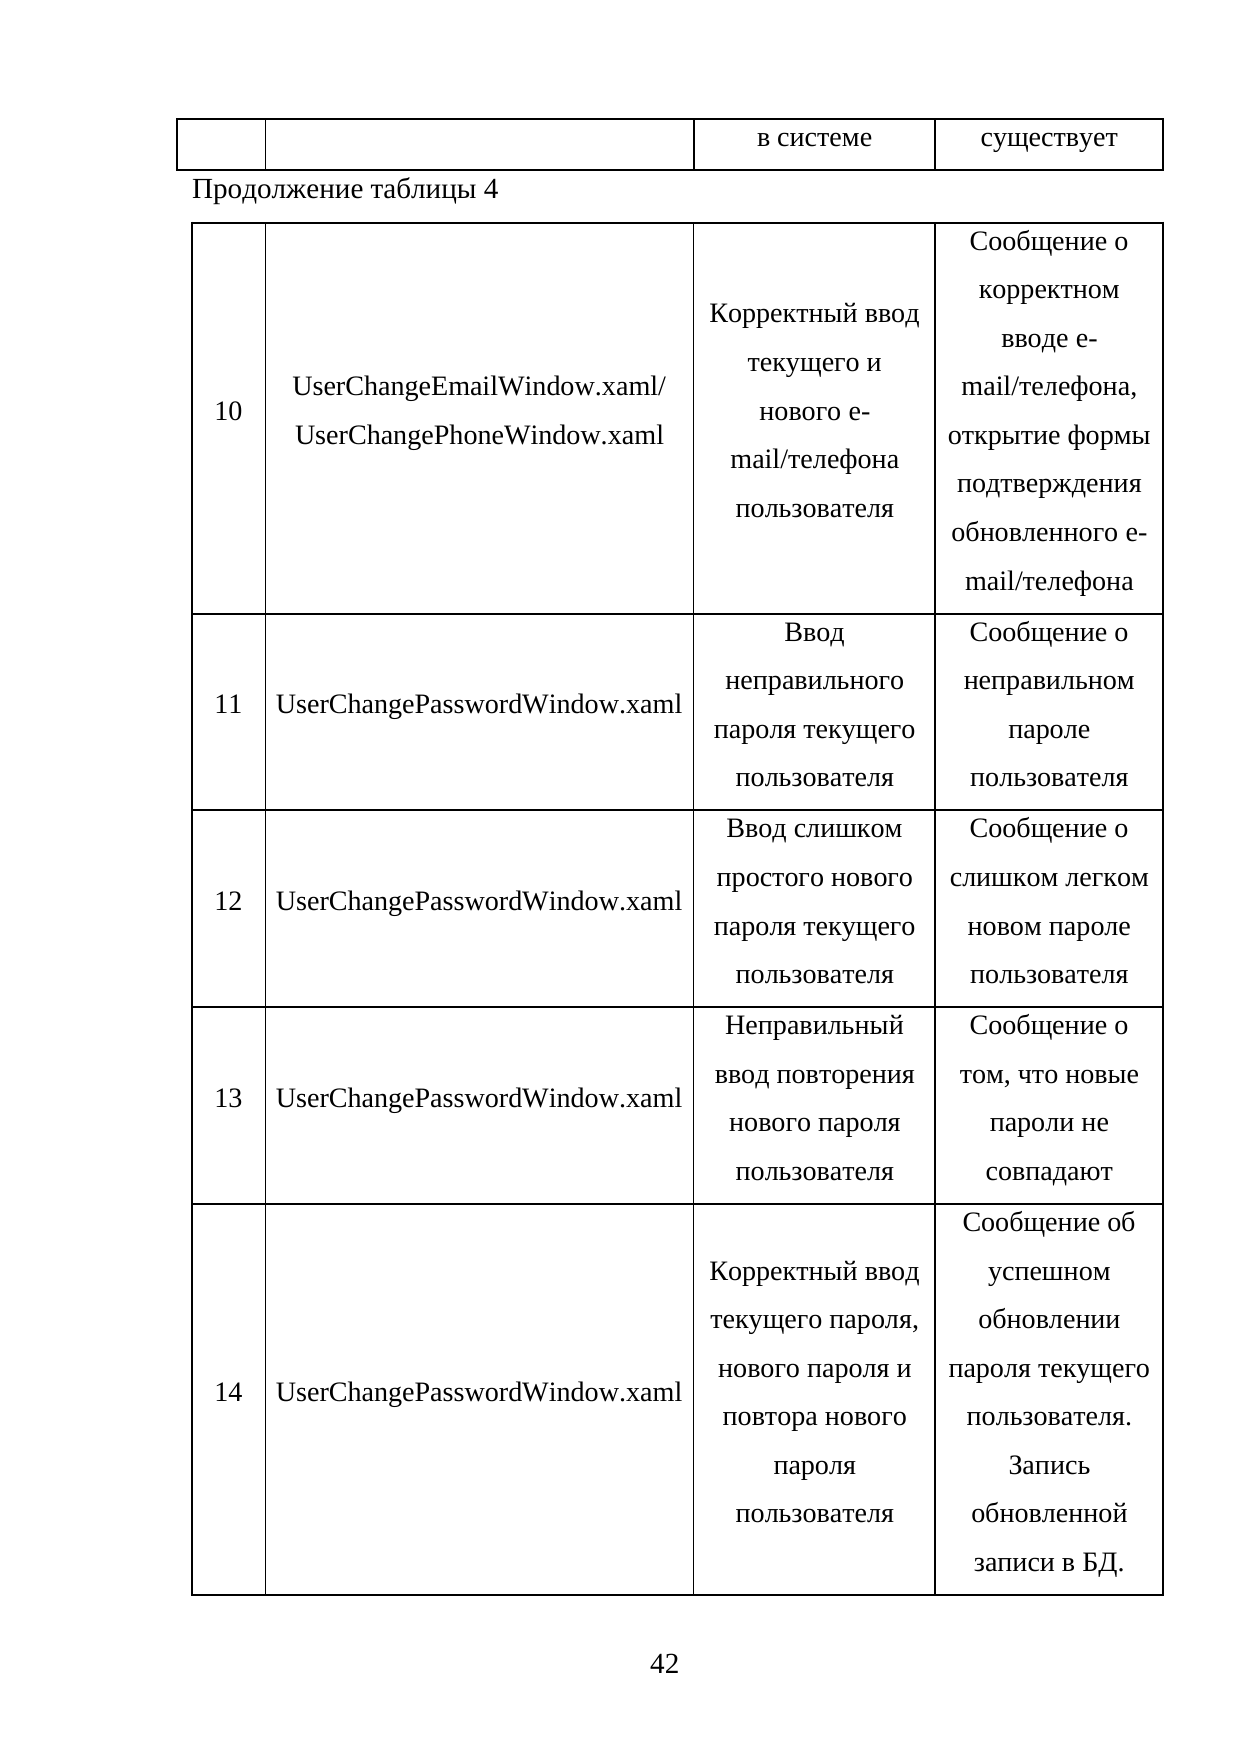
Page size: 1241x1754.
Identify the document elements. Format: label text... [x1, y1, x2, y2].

table_cell Ввод неправильного пароля текущего пользователя [694, 615, 934, 809]
text Продолжение таблицы 4 [177, 171, 1152, 205]
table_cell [936, 120, 1162, 169]
table_cell 11 [193, 615, 265, 809]
table_cell Сообщение о слишком легком новом пароле пользователя [936, 811, 1162, 1006]
table_cell UserChangePasswordWindow.xaml [266, 615, 693, 809]
table_header Корректный ввод текущего и нового e-mail/телефона пользователя [694, 224, 934, 613]
table_cell Неправильный ввод повторения нового пароля пользователя [694, 1008, 934, 1203]
table_cell 13 [193, 1008, 265, 1203]
table_header Сообщение о корректном вводе e-mail/телефона, открытие формы подтверждения обновленного e-mail/телефона [936, 224, 1162, 613]
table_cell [695, 120, 934, 169]
table_header UserChangeEmailWindow.xaml/ UserChangePhoneWindow.xaml [266, 224, 693, 613]
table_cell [266, 120, 693, 169]
table_cell UserChangePasswordWindow.xaml [266, 1008, 693, 1203]
table_cell Сообщение о неправильном пароле пользователя [936, 615, 1162, 809]
table_cell 12 [193, 811, 265, 1006]
table_cell 14 [193, 1205, 265, 1594]
table_cell Корректный ввод текущего пароля, нового пароля и повтора нового пароля пользователя [694, 1205, 934, 1594]
table_cell 9 [178, 120, 265, 169]
table_cell Ввод слишком простого нового пароля текущего пользователя [694, 811, 934, 1006]
table_cell UserChangePasswordWindow.xaml [266, 1205, 693, 1594]
table_cell UserChangePasswordWindow.xaml [266, 811, 693, 1006]
table_cell Сообщение о том, что новые пароли не совпадают [936, 1008, 1162, 1203]
table_header 10 [193, 224, 265, 613]
table_cell Сообщение об успешном обновлении пароля текущего пользователя. Запись обновленной записи в БД. [936, 1205, 1162, 1594]
